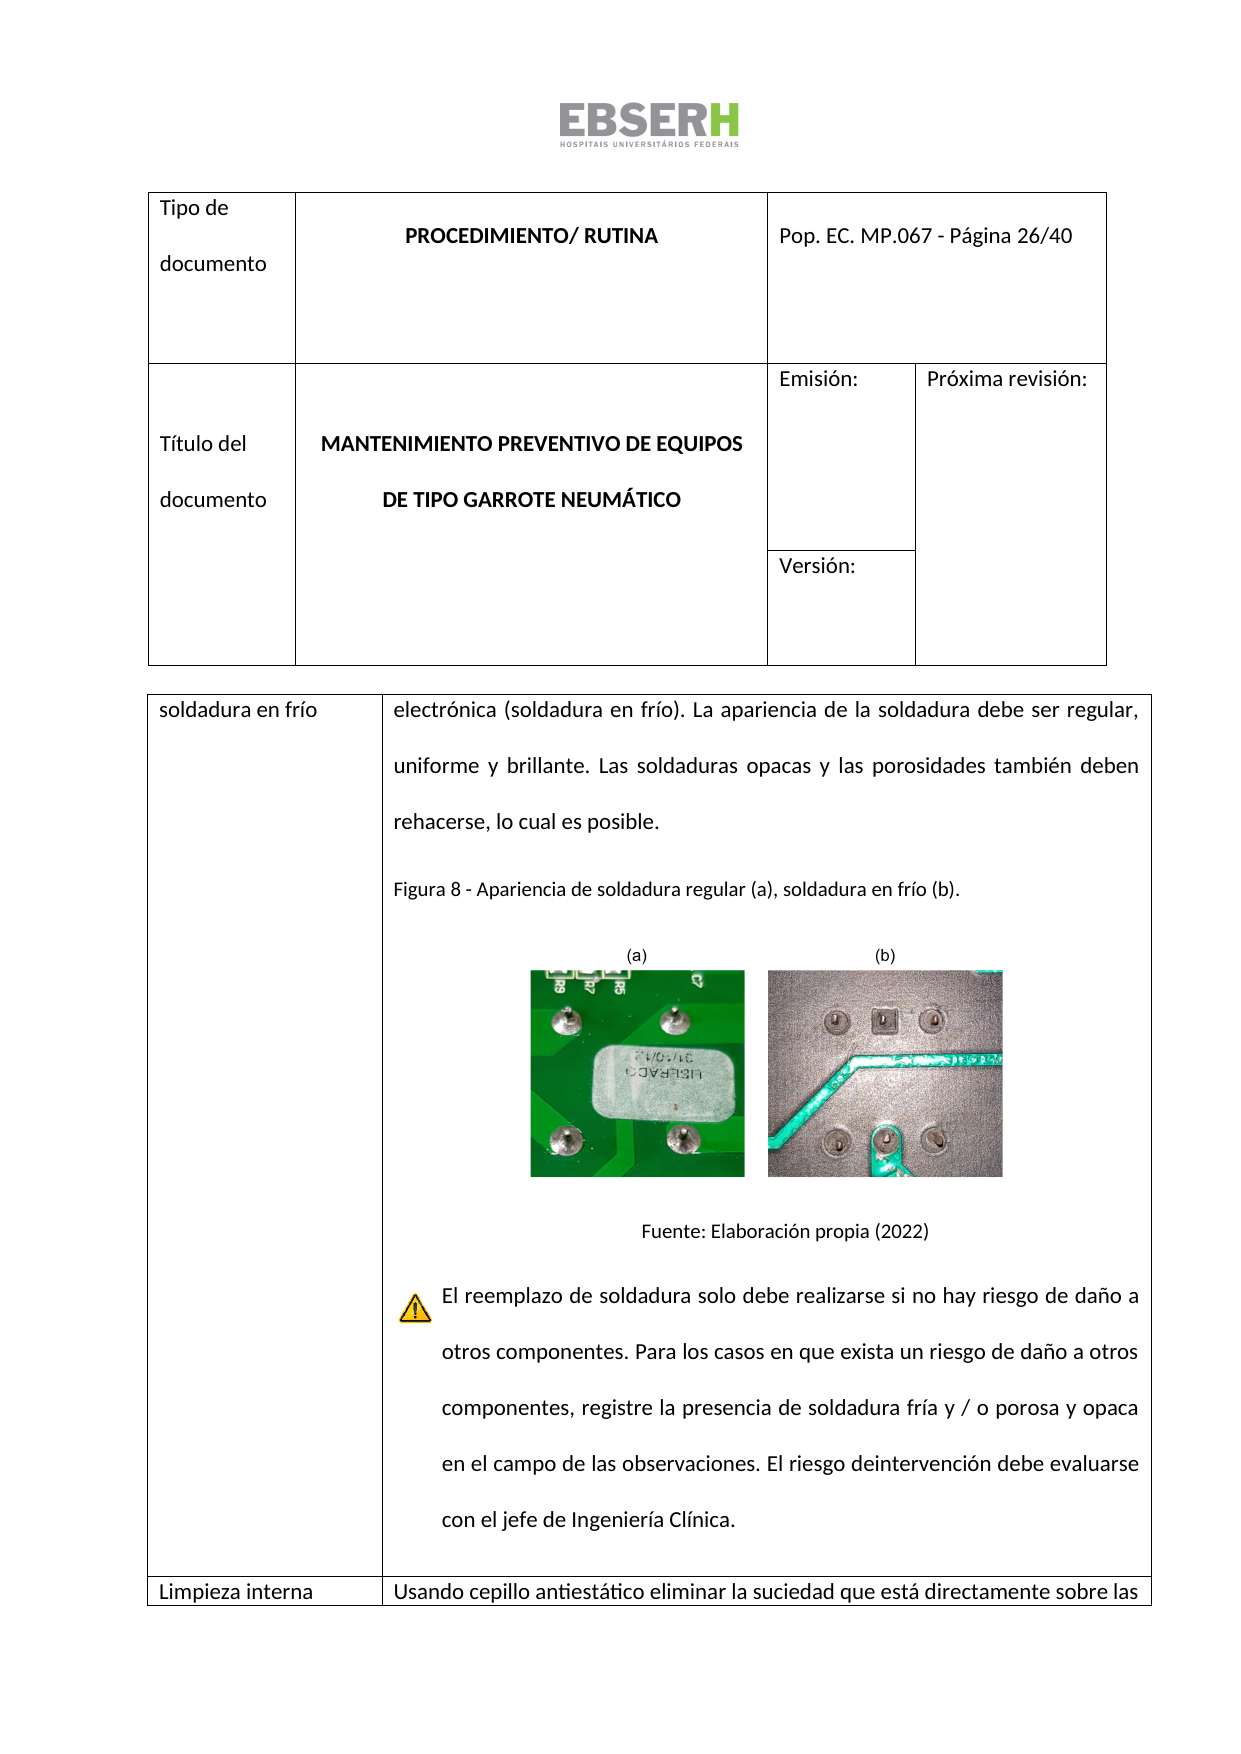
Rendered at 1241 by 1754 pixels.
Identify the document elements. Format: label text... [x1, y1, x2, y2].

table_cell Limpieza interna [148, 1577, 382, 1605]
table_cell Compruebe si hay puntos de soldadura con grietas y poca adherencia a la placa electrónica (soldadura en frío). La apariencia de la soldadura debe ser regular, uniforme y brillante. Las soldaduras opacas y las porosidades también deben rehacerse, lo cual es posible. Figura 8 - Apariencia de soldadura regular (a), soldadura en frío (b). Fuente: Elaboración propia (2022) El reemplazo de soldadura solo debe realizarse si no hay riesgo de daño a otros componentes. Para los casos en que exista un riesgo de daño a otros componentes, registre la presencia de soldadura fría y / o porosa y opaca en el campo de las observaciones. El riesgo deintervención debe evaluarse con el jefe de Ingeniería Clínica. [383, 695, 1151, 1576]
picture [394, 1288, 436, 1330]
picture [558, 101, 741, 147]
table_cell Ausencia de puntos de soldadura en frío [148, 695, 382, 1576]
picture [530, 939, 1003, 1178]
table_cell Usando cepillo antiestático eliminar la suciedad que está directamente sobre las placas electrónicas. Después de la limpieza, use contacto limpio en las placas y conexiones internas. [383, 1577, 1151, 1605]
